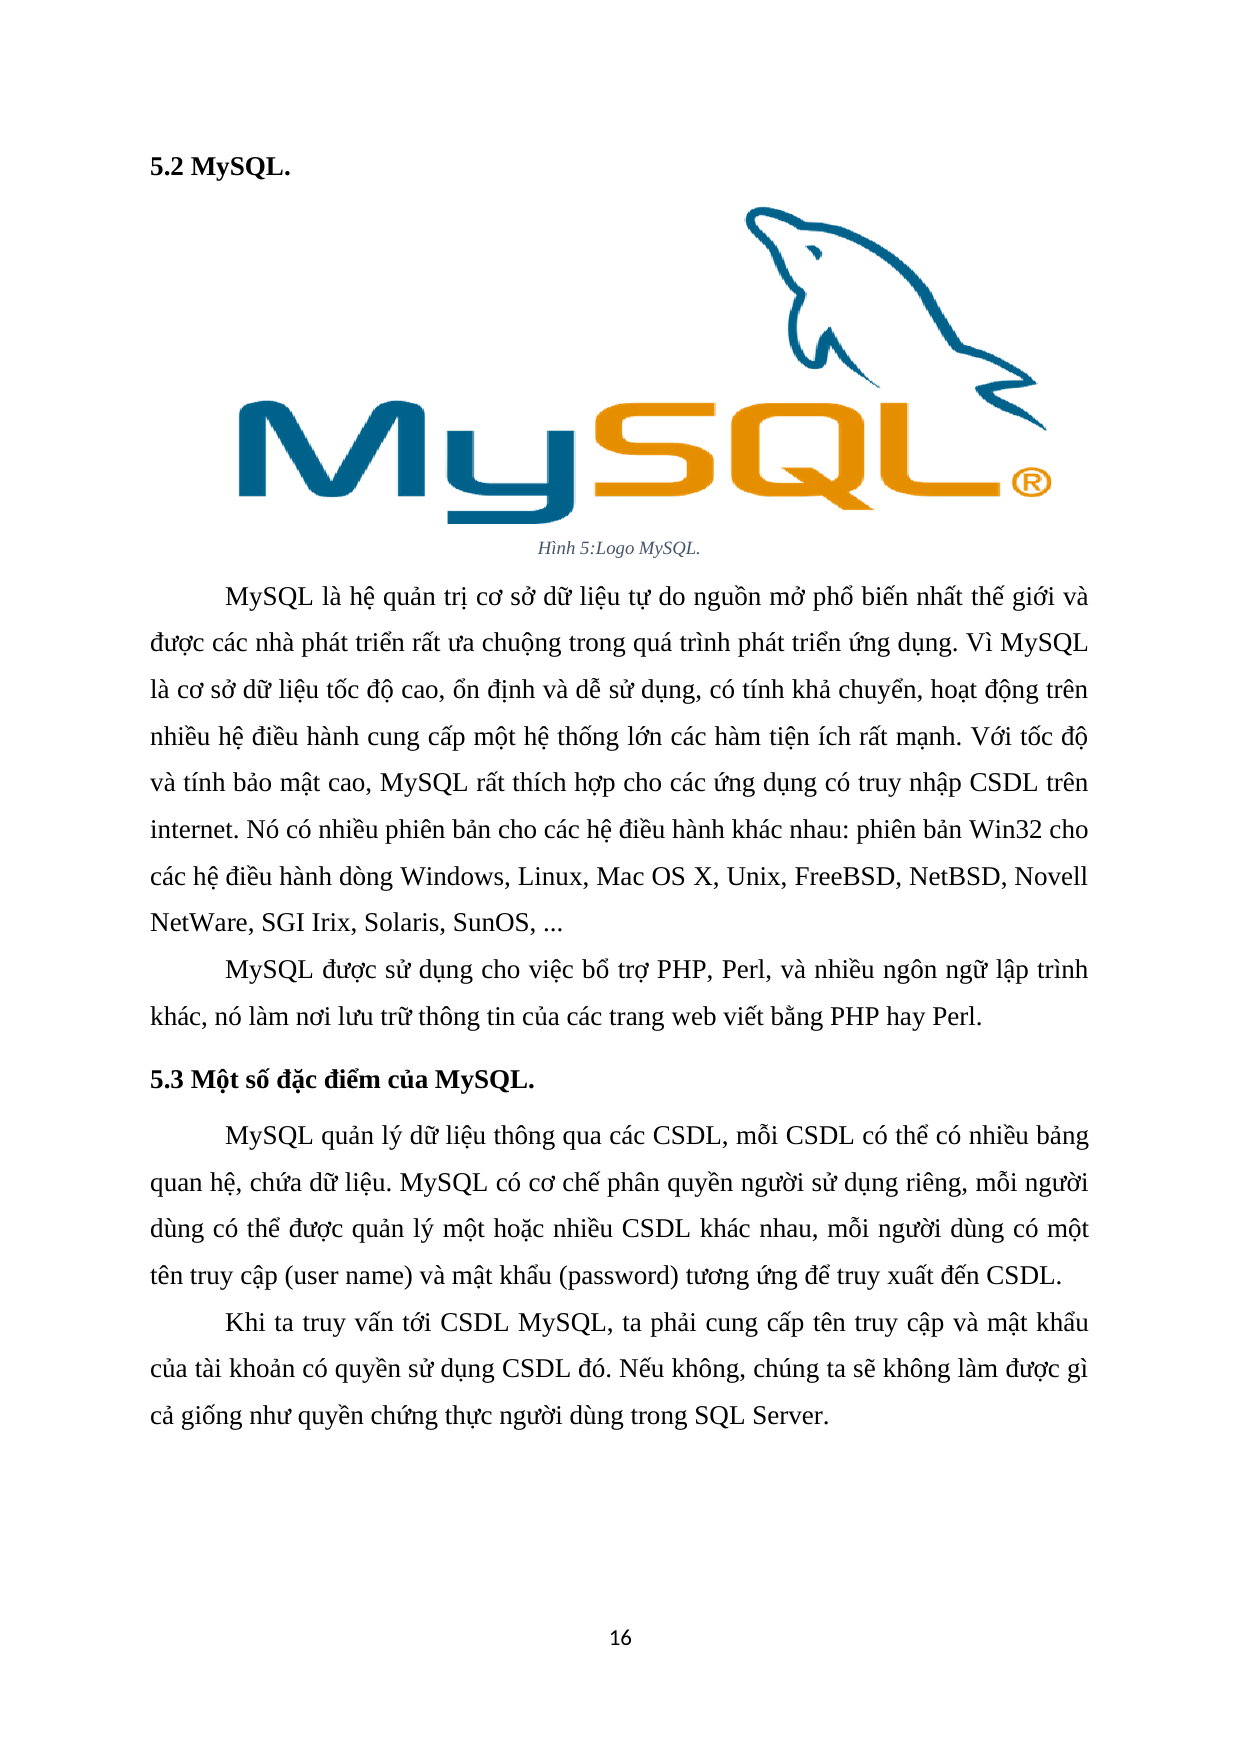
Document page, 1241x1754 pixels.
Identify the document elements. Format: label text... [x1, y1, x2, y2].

text Hình 5:Logo MySQL. [150, 537, 1090, 559]
text Khi ta truy vấn tới CSDL MySQL, ta phải cung cấp tên truy cập và mật khẩu của tài khoản có quyền sử dụng CSDL đó. Nếu không, chúng ta sẽ không làm được gì cả giống như quyền chứng thực người dùng trong SQL Server. [150, 1306, 1090, 1430]
text MySQL được sử dụng cho việc bổ trợ PHP, Perl, và nhiều ngôn ngữ lập trình khác, nó làm nơi lưu trữ thông tin của các trang web viết bằng PHP hay Perl. [150, 953, 1090, 1031]
subtitle 5.2 MySQL. [150, 150, 1090, 181]
picture [238, 206, 1053, 524]
subtitle 5.3 Một số đặc điểm của MySQL. [150, 1063, 1090, 1094]
text MySQL là hệ quản trị cơ sở dữ liệu tự do nguồn mở phổ biến nhất thế giới và được các nhà phát triển rất ưa chuộng trong quá trình phát triển ứng dụng. Vì MySQL là cơ sở dữ liệu tốc độ cao, ổn định và dễ sử dụng, có tính khả chuyển, hoạt động trên nhiều hệ điều hành cung cấp một hệ thống lớn các hàm tiện ích rất mạnh. Với tốc độ và tính bảo mật cao, MySQL rất thích hợp cho các ứng dụng có truy nhập CSDL trên internet. Nó có nhiều phiên bản cho các hệ điều hành khác nhau: phiên bản Win32 cho các hệ điều hành dòng Windows, Linux, Mac OS X, Unix, FreeBSD, NetBSD, Novell NetWare, SGI Irix, Solaris, SunOS, ... [150, 580, 1090, 937]
text MySQL quản lý dữ liệu thông qua các CSDL, mỗi CSDL có thể có nhiều bảng quan hệ, chứa dữ liệu. MySQL có cơ chế phân quyền người sử dụng riêng, mỗi người dùng có thể được quản lý một hoặc nhiều CSDL khác nhau, mỗi người dùng có một tên truy cập (user name) và mật khẩu (password) tương ứng để truy xuất đến CSDL. [150, 1119, 1090, 1290]
